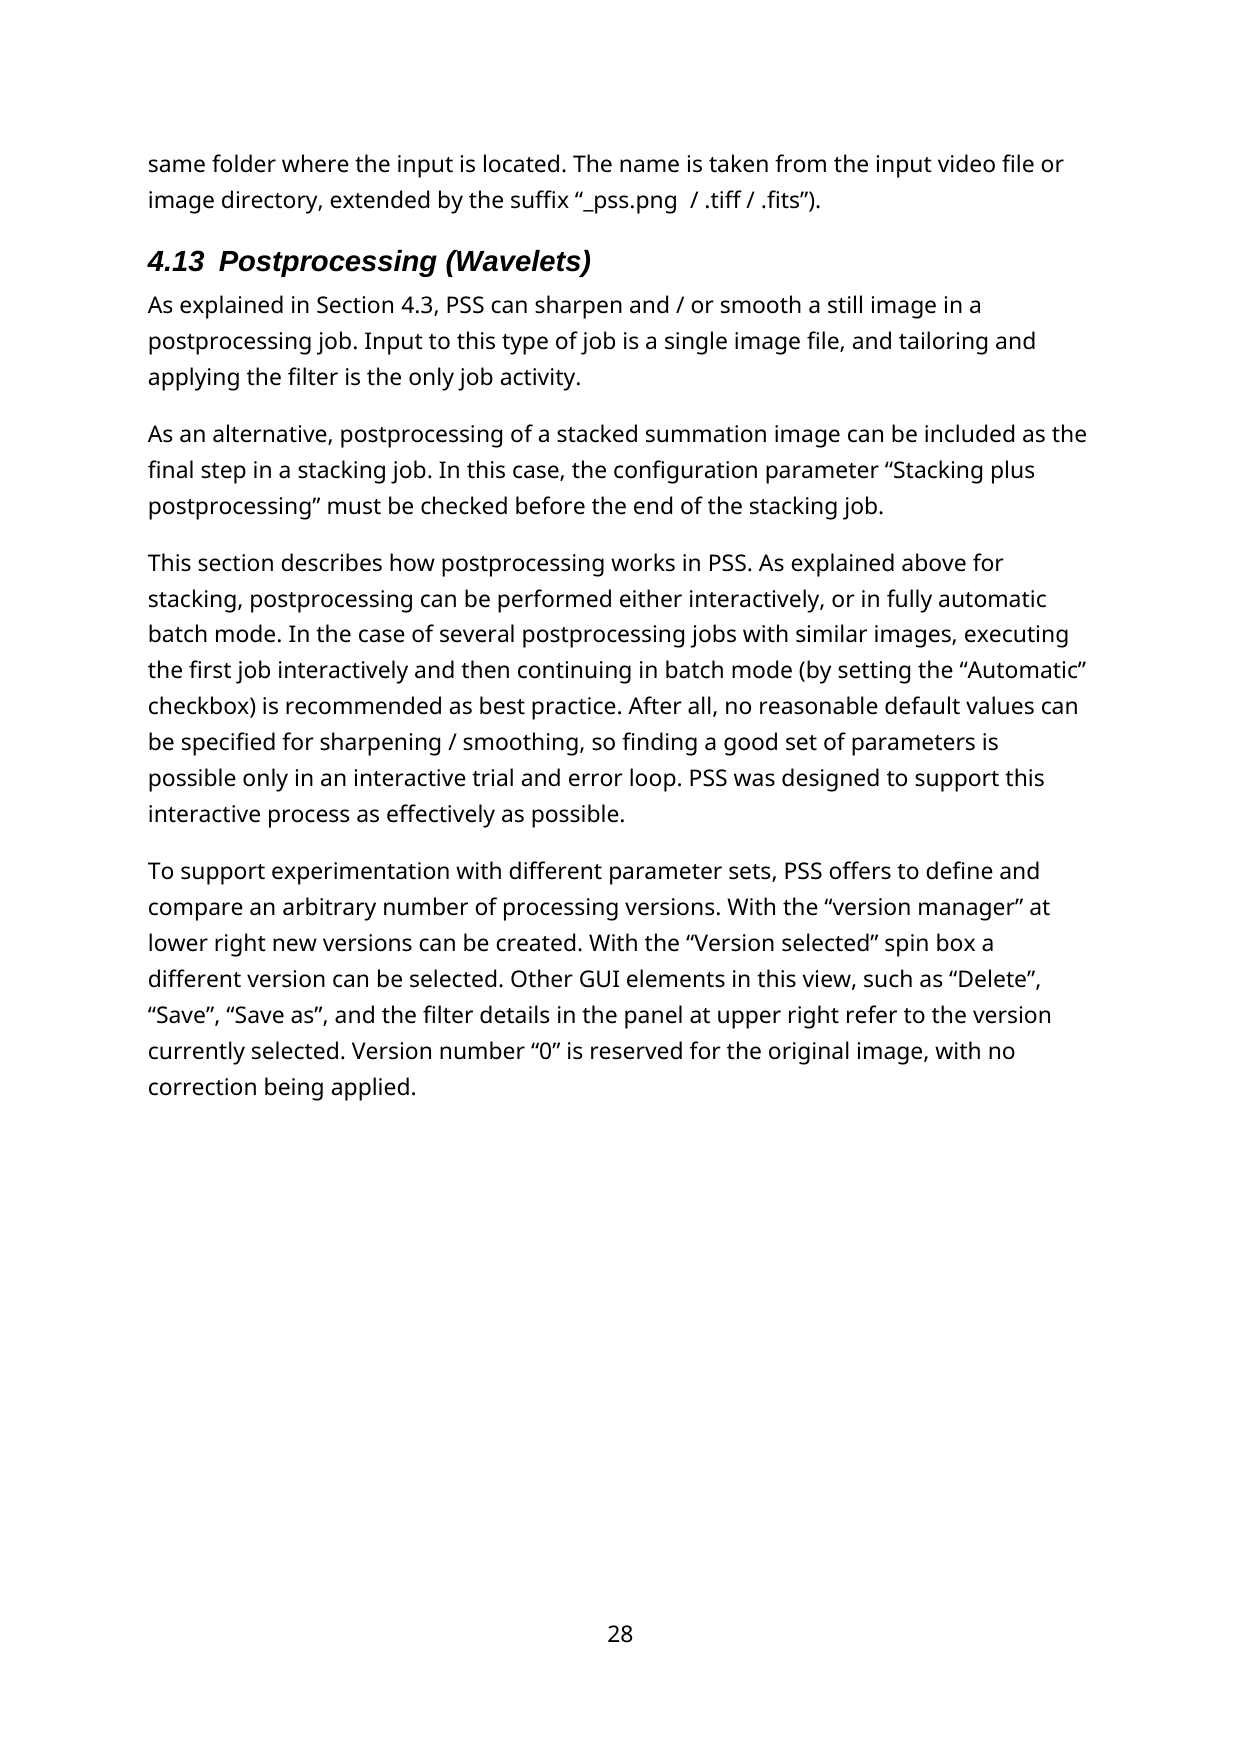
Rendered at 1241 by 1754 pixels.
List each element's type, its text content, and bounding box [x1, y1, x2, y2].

subtitle Postprocessing (Wavelets) [148, 244, 1093, 278]
text This section describes how postprocessing works in PSS. As explained above for stacking, postprocessing can be performed either interactively, or in fully automatic batch mode. In the case of several postprocessing jobs with similar images, executing the first job interactively and then continuing in batch mode (by setting the “Automatic” checkbox) is recommended as best practice. After all, no reasonable default values can be specified for sharpening / smoothing, so finding a good set of parameters is possible only in an interactive trial and error loop. PSS was designed to support this interactive process as effectively as possible. [148, 547, 1093, 829]
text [148, 148, 1093, 215]
text To support experimentation with different parameter sets, PSS offers to define and compare an arbitrary number of processing versions. With the “version manager” at lower right new versions can be created. With the “Version selected” spin box a different version can be selected. Other GUI elements in this view, such as “Delete”, “Save”, “Save as”, and the filter details in the panel at upper right refer to the version currently selected. Version number “0” is reserved for the original image, with no correction being applied. [148, 855, 1093, 1102]
text As an alternative, postprocessing of a stacked summation image can be included as the final step in a stacking job. In this case, the configuration parameter “Stacking plus postprocessing” must be checked before the end of the stacking job. [148, 418, 1093, 521]
text As explained in Section 4.3, PSS can sharpen and / or smooth a still image in a postprocessing job. Input to this type of job is a single image file, and tailoring and applying the filter is the only job activity. [148, 289, 1093, 392]
